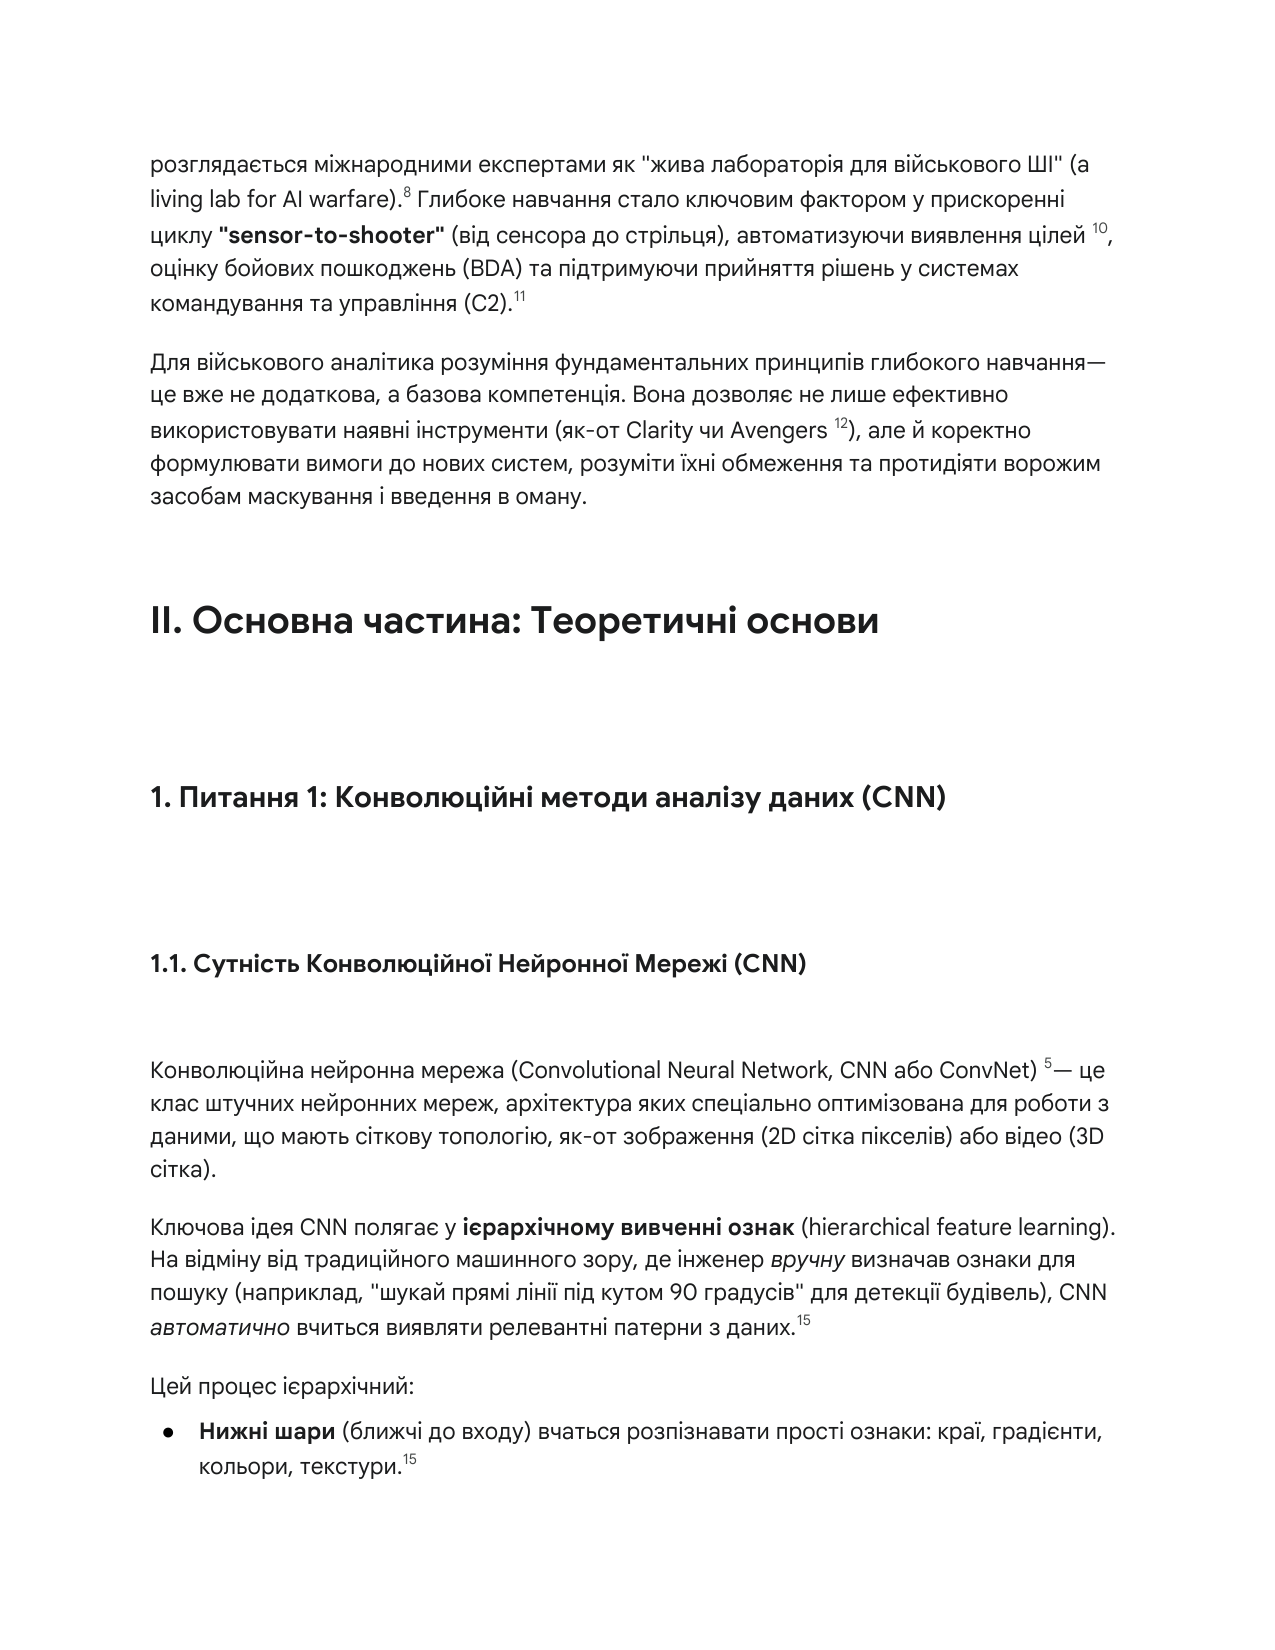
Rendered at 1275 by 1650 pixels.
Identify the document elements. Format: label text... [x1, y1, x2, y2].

subtitle II. Основна частина: Теоретичні основи [150, 597, 1125, 644]
subtitle 1. Питання 1: Конволюційні методи аналізу даних (CNN) [150, 779, 1125, 815]
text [150, 150, 1125, 319]
text Ключова ідея CNN полягає у ієрархічному вивченні ознак (hierarchical feature learning). На відміну від традиційного машинного зору, де інженер вручну визначав ознаки для пошуку (наприклад, "шукай прямі лінії під кутом 90 градусів" для детекції будівель), CNN автоматично вчиться виявляти релевантні патерни з даних.15 [150, 1213, 1125, 1343]
text Цей процес ієрархічний: [150, 1372, 1125, 1401]
list Нижні шари (ближчі до входу) вчаться розпізнавати прості ознаки: краї, градієнти, кольори, текстури.15 [161, 1417, 1125, 1482]
text Конволюційна нейронна мережа (Convolutional Neural Network, CNN або ConvNet) 5— це клас штучних нейронних мереж, архітектура яких спеціально оптимізована для роботи з даними, що мають сіткову топологію, як-от зображення (2D сітка пікселів) або відео (3D сітка). [150, 1054, 1125, 1184]
text Для військового аналітика розуміння фундаментальних принципів глибокого навчання— це вже не додаткова, а базова компетенція. Вона дозволяє не лише ефективно використовувати наявні інструменти (як-от Clarity чи Avengers 12), але й коректно формулювати вимоги до нових систем, розуміти їхні обмеження та протидіяти ворожим засобам маскування і введення в оману. [150, 348, 1125, 511]
subtitle 1.1. Сутність Конволюційної Нейронної Мережі (CNN) [150, 948, 1125, 980]
